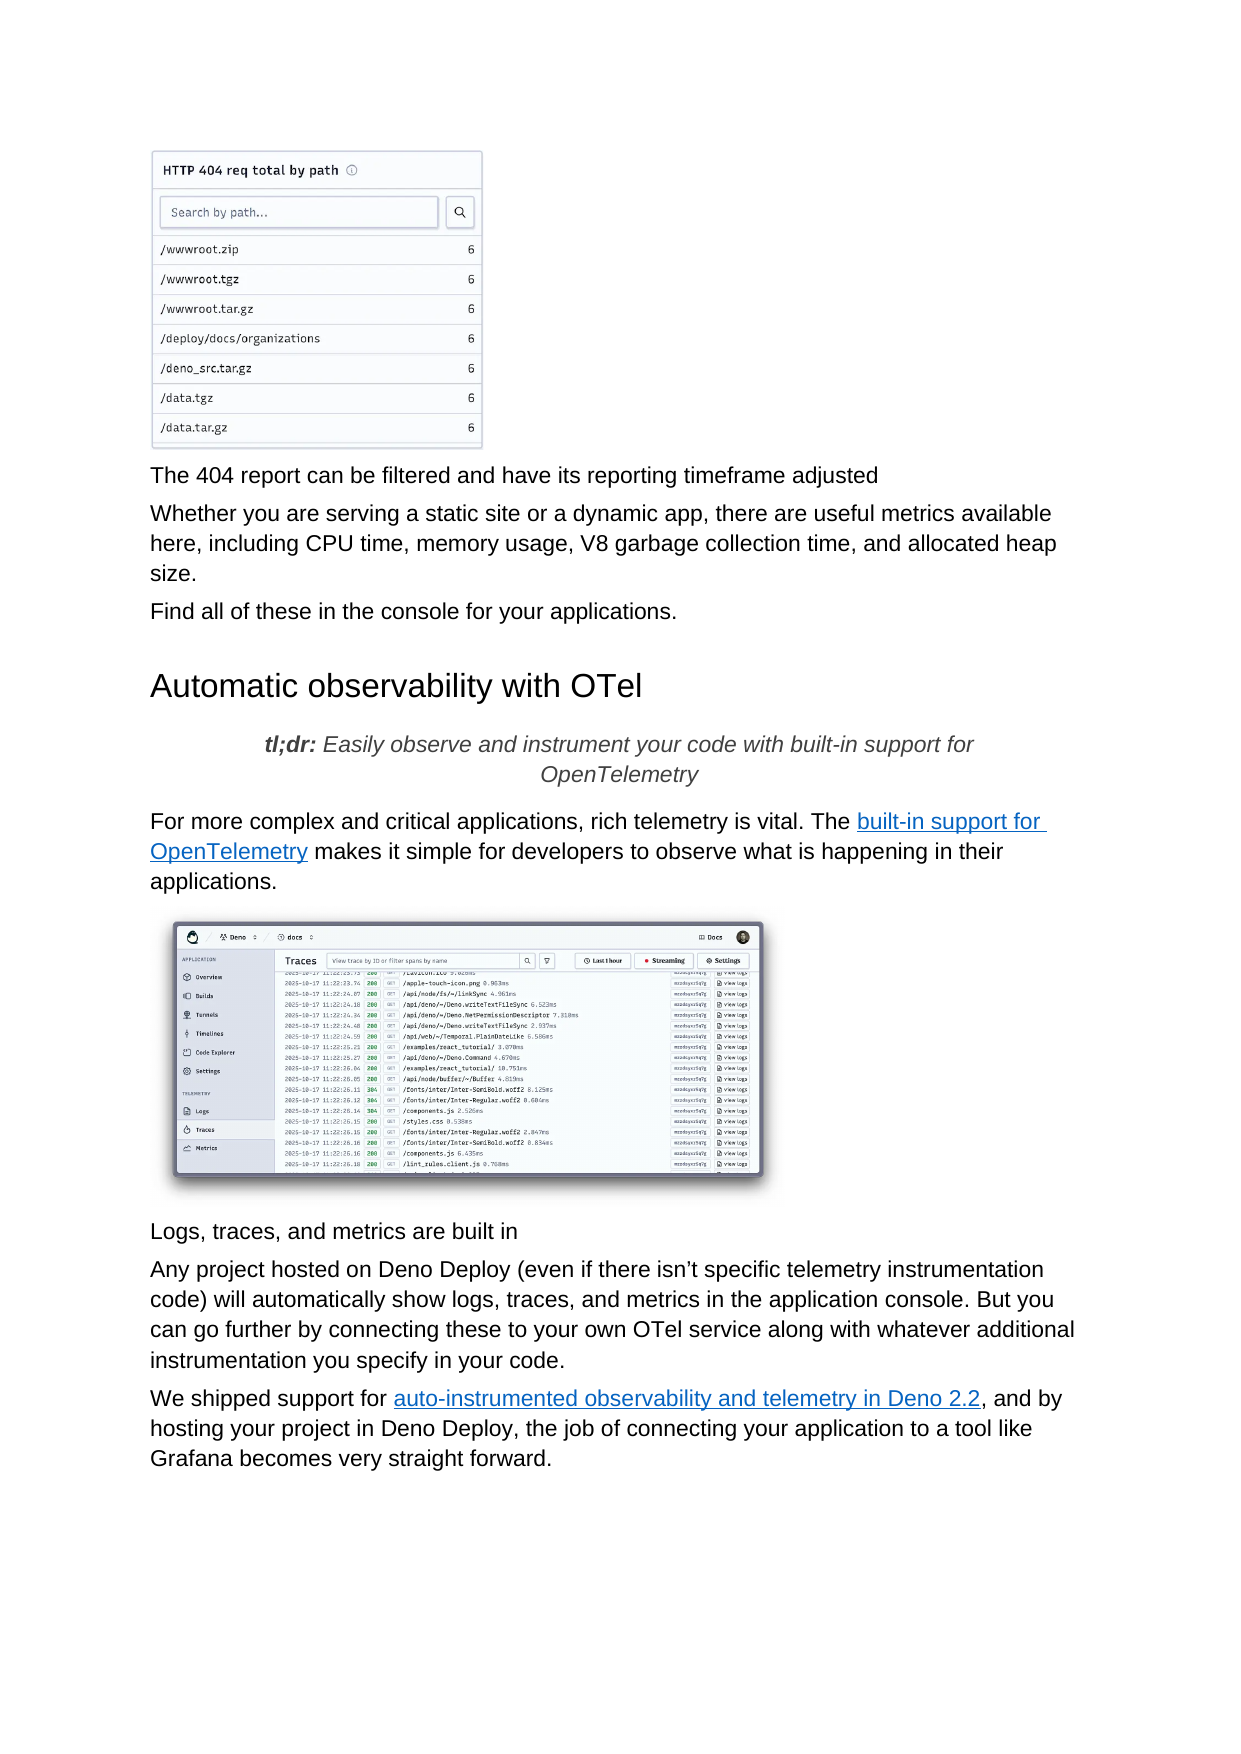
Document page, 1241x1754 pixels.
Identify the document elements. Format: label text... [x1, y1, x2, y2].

picture [150, 906, 786, 1207]
subtitle Automatic observability with OTel [150, 666, 1090, 704]
text tl;dr: Easily observe and instrument your code with built-in support for OpenTelemetry [240, 731, 1000, 787]
text Logs, traces, and metrics are built in [150, 1218, 1090, 1244]
text Whether you are serving a static site or a dynamic app, there are useful metrics available here, including CPU time, memory usage, V8 garbage collection time, and allocated heap size. [150, 500, 1090, 586]
text The 404 report can be filtered and have its reporting timeframe adjusted [150, 462, 1090, 488]
picture [150, 150, 484, 450]
text We shipped support for auto-instrumented observability and telemetry in Deno 2.2, and by hosting your project in Deno Deploy, the job of connecting your application to a tool like Grafana becomes very straight forward. [150, 1385, 1090, 1471]
text Find all of these in the console for your applications. [150, 598, 1090, 624]
text For more complex and critical applications, rich telemetry is vital. The built-in support for OpenTelemetry makes it simple for developers to observe what is happening in their applications. [150, 808, 1090, 895]
text Any project hosted on Deno Deploy (even if there isn’t specific telemetry instrumentation code) will automatically show logs, traces, and metrics in the application console. But you can go further by connecting these to your own OTel service along with whatever additional instrumentation you specify in your code. [150, 1256, 1090, 1373]
